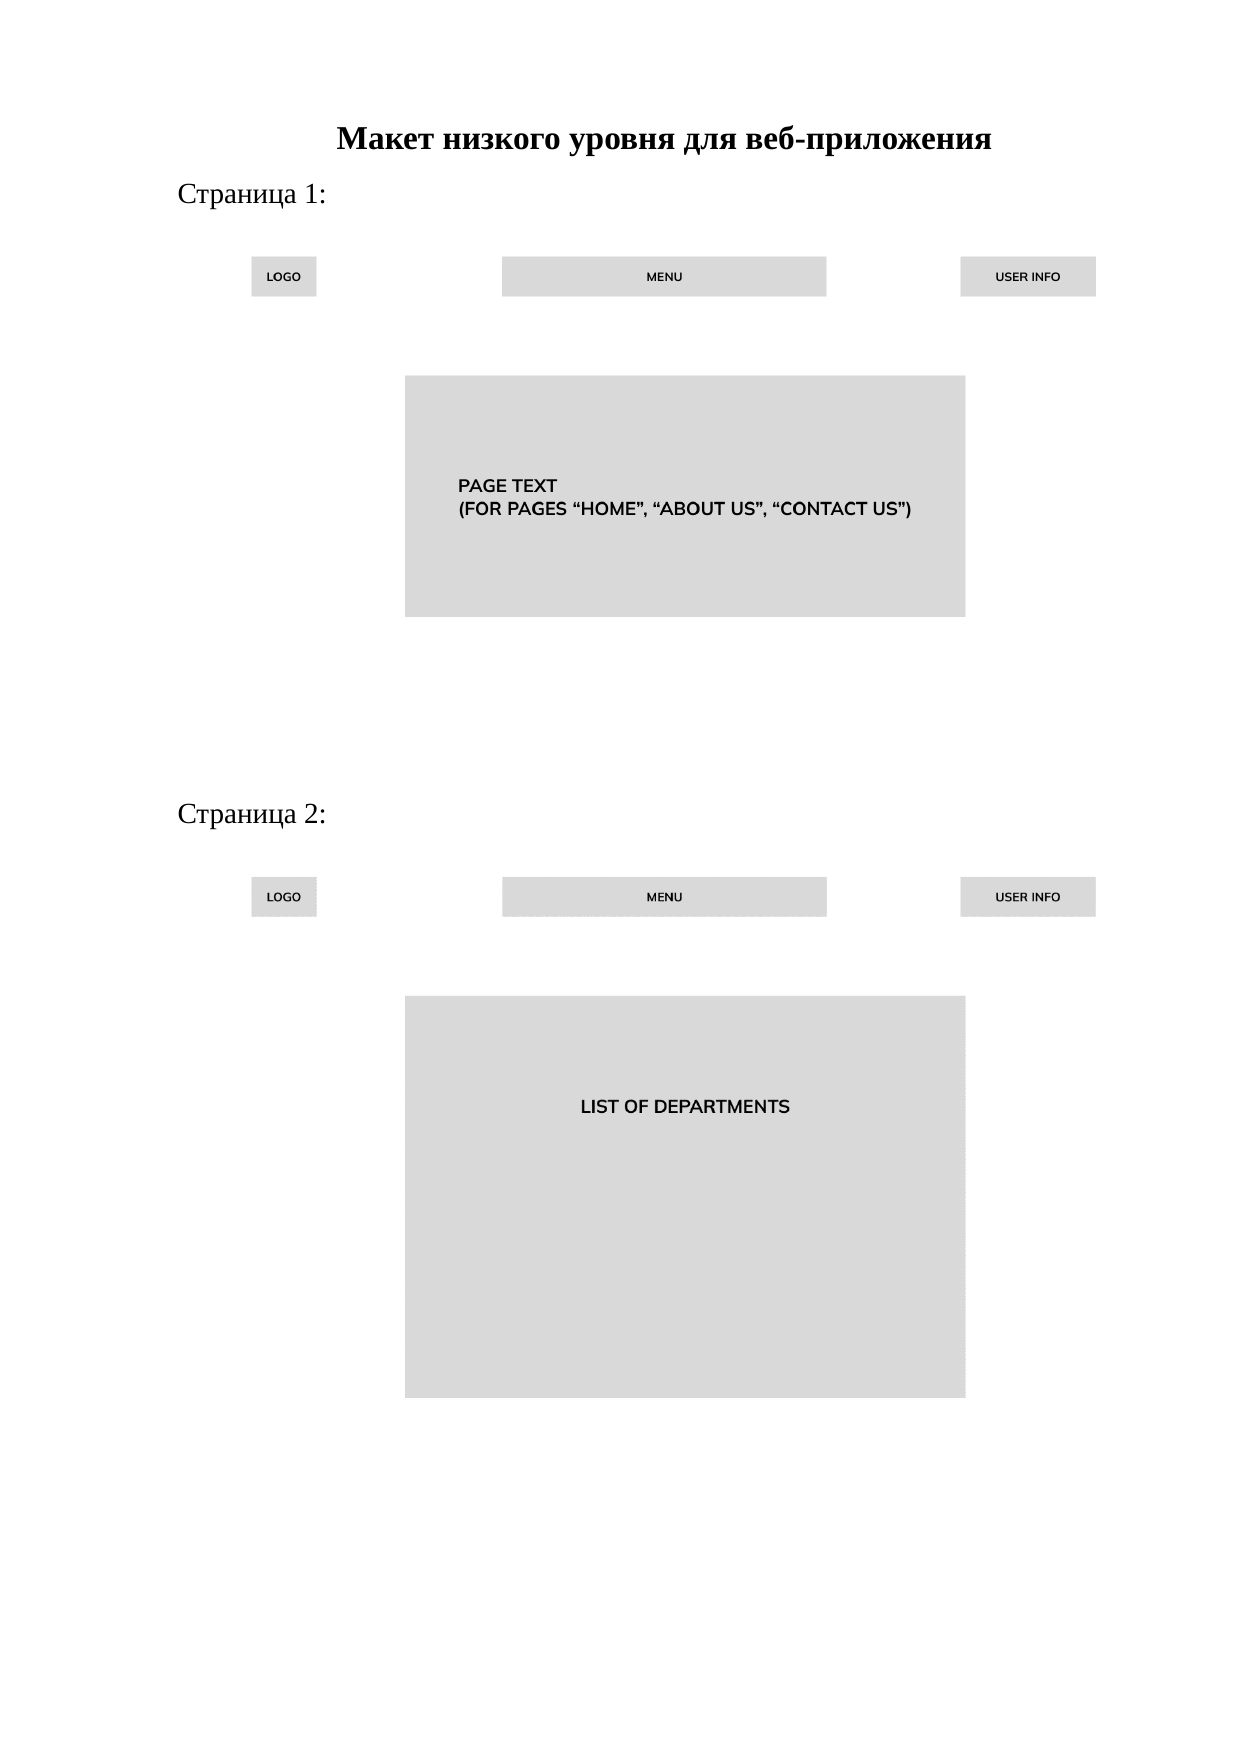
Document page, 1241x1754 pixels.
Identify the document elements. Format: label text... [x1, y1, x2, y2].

picture [177, 849, 1152, 1398]
text Макет низкого уровня для веб-приложения [177, 118, 1152, 156]
picture [177, 228, 1152, 777]
text Страница 2: [177, 796, 1152, 830]
text Страница 1: [177, 176, 1152, 210]
